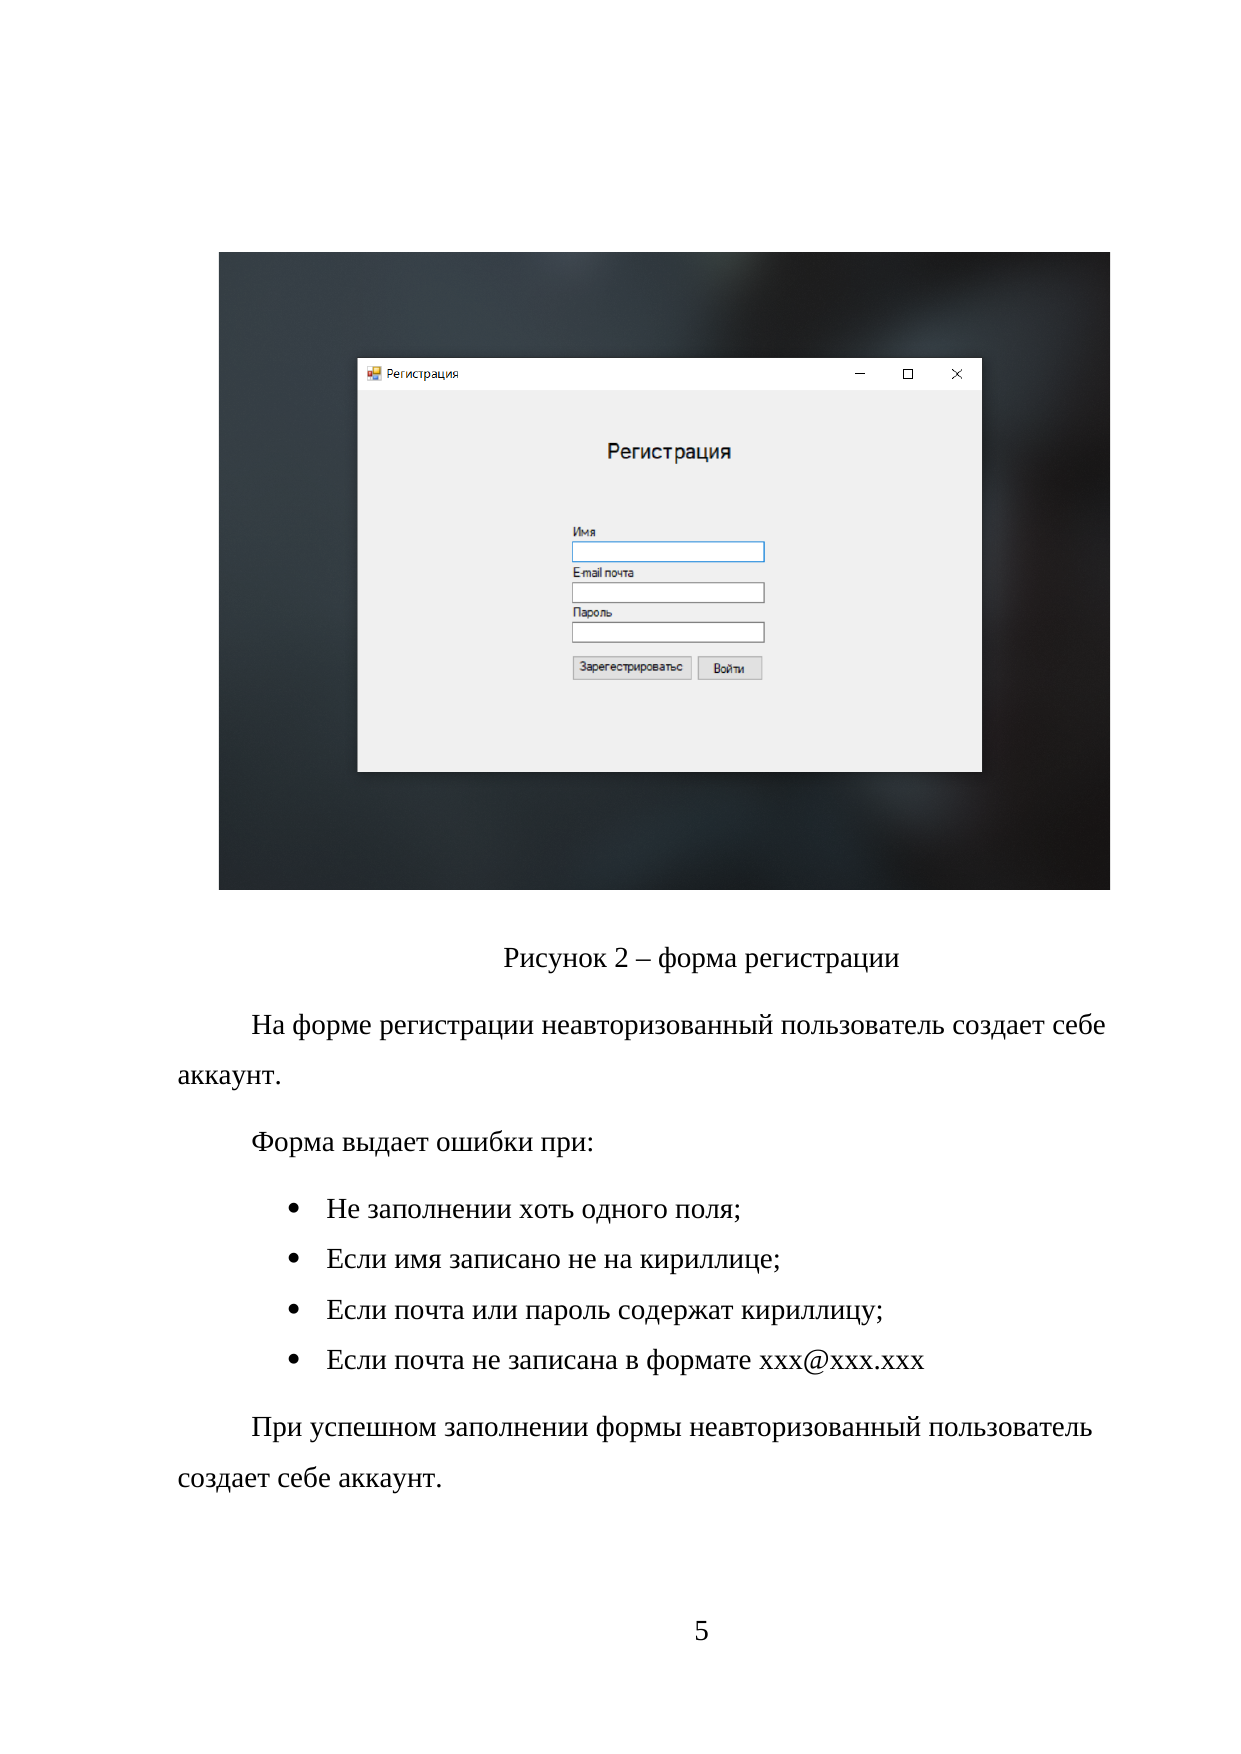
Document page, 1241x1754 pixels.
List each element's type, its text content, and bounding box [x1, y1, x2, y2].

text На форме регистрации неавторизованный пользователь создает себе аккаунт. [177, 1007, 1152, 1091]
list Если имя записано не на кириллице; [288, 1241, 1152, 1275]
list Не заполнении хоть одного поля; [288, 1191, 1152, 1225]
list Если почта не записана в формате xxx@xxx.xxx [288, 1342, 1152, 1376]
text Форма выдает ошибки при: [177, 1124, 1152, 1158]
picture [218, 252, 1111, 890]
text При успешном заполнении формы неавторизованный пользователь создает себе аккаунт. [177, 1409, 1152, 1493]
list Если почта или пароль содержат кириллицу; [288, 1292, 1152, 1326]
